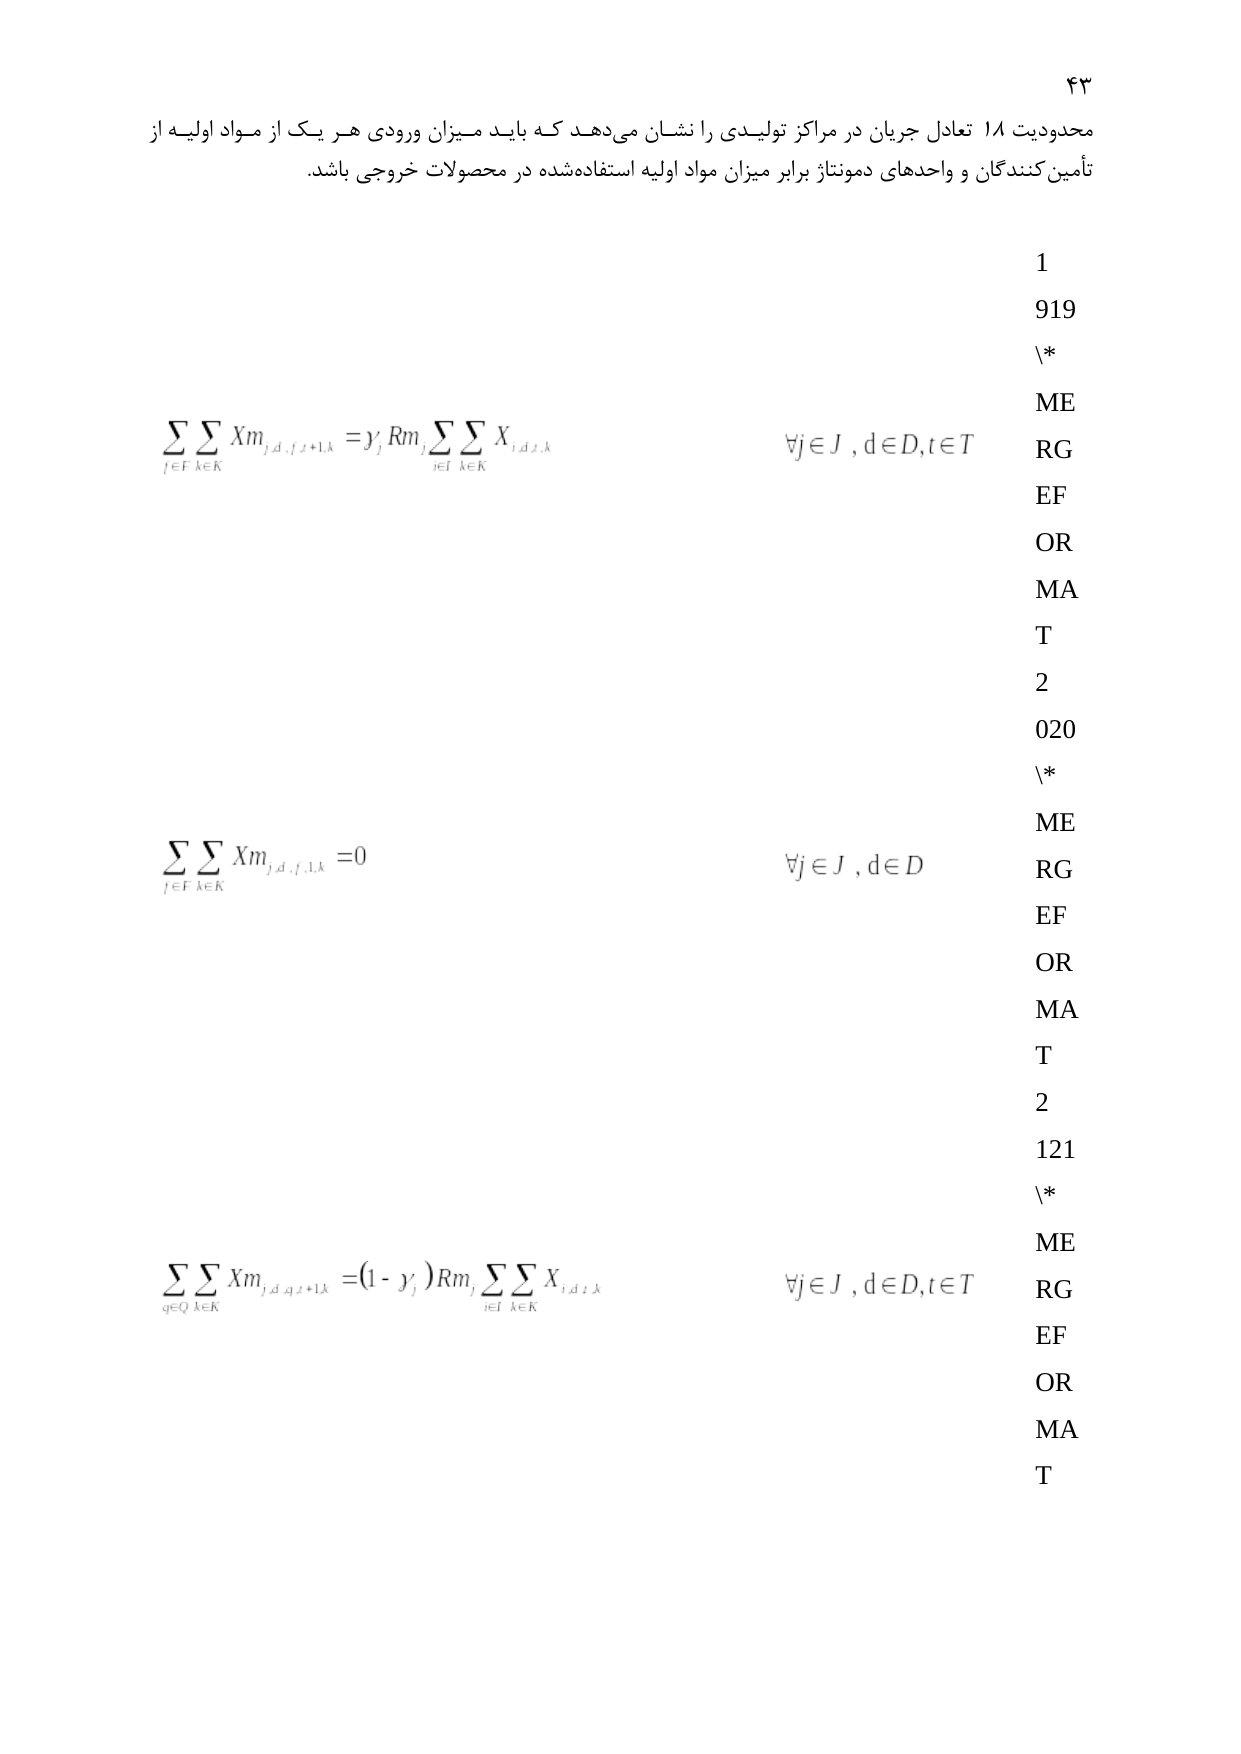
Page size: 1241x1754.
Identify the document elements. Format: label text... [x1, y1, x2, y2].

table_header [1024, 246, 1092, 666]
table_header [148, 246, 767, 666]
table_cell [768, 666, 1024, 1086]
text محدودیت تعادل جریان در مراکز تولیدی را نشان می‌دهد که باید میزان ورودی هر یک از مواد اولیه از تأمین‌کنندگان و واحدهای دمونتاژ برابر میزان مواد اولیه استفاده‌شده در محصولات خروجی باشد. [148, 118, 1093, 186]
table_cell [768, 1086, 1024, 1506]
table_header [768, 246, 1024, 666]
table_cell [148, 1086, 767, 1506]
table_cell [1024, 1086, 1092, 1506]
table_cell [1024, 666, 1092, 1086]
table_cell [148, 666, 767, 1086]
